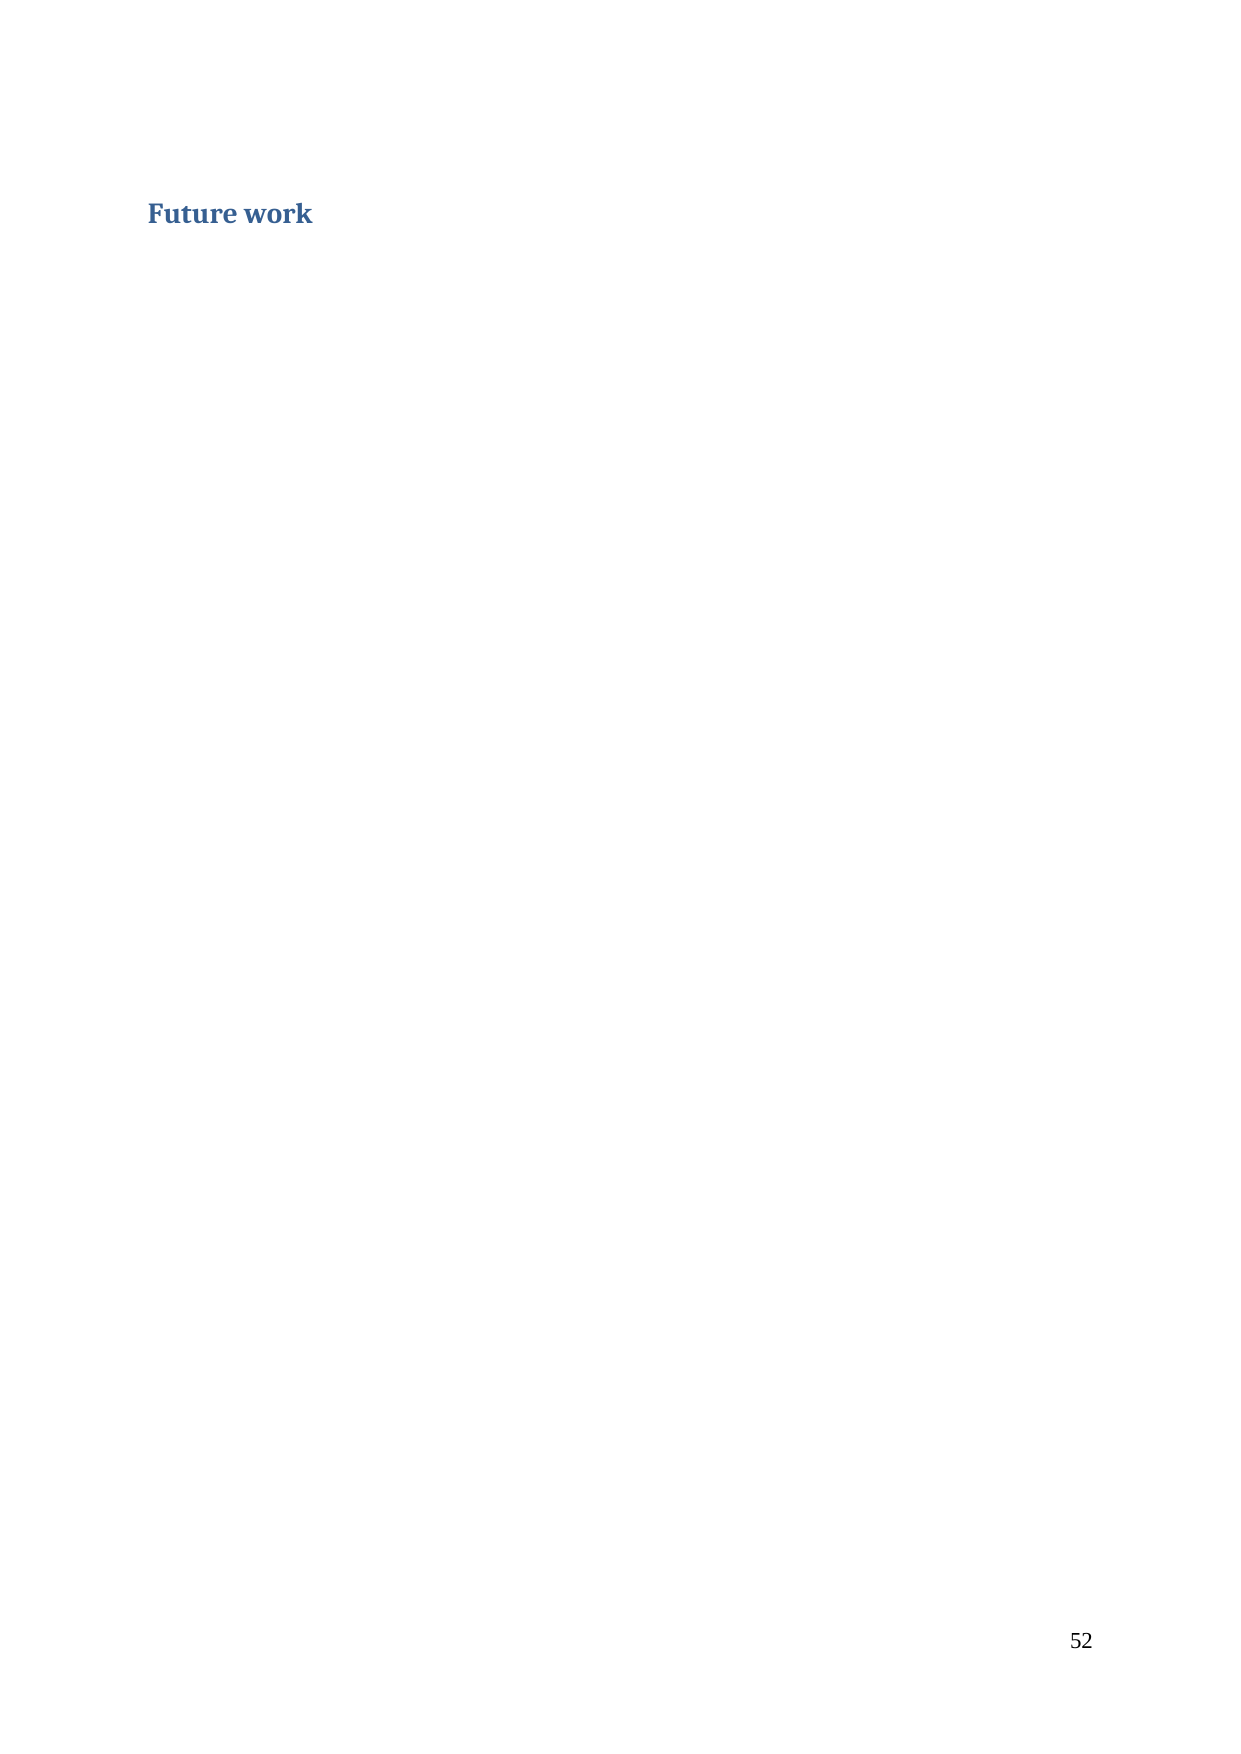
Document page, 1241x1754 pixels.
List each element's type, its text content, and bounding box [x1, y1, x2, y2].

subtitle Future work [148, 198, 1093, 231]
